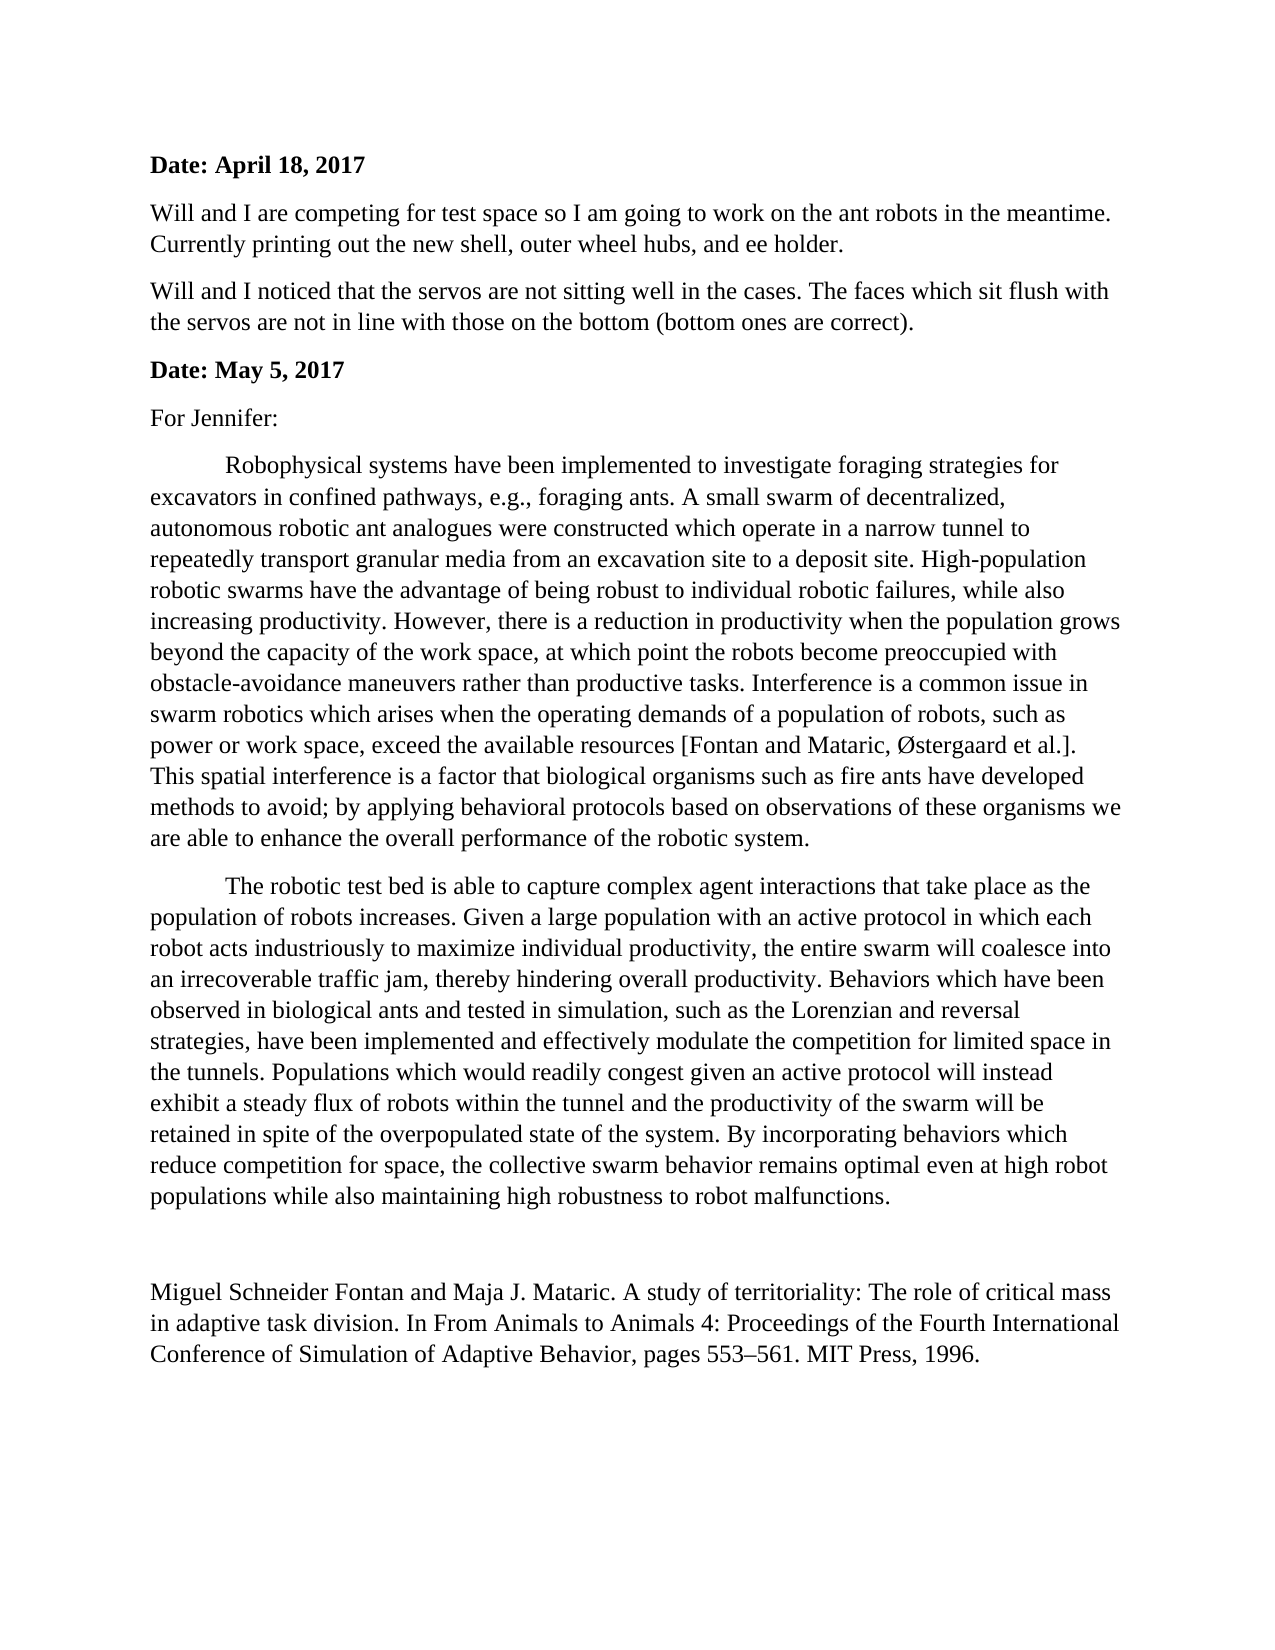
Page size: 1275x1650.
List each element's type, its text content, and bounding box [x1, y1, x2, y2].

text Will and I are competing for test space so I am going to work on the ant robots in the meantime. Currently printing out the new shell, outer wheel hubs, and ee holder. [150, 198, 1125, 257]
text The robotic test bed is able to capture complex agent interactions that take place as the population of robots increases. Given a large population with an active protocol in which each robot acts industriously to maximize individual productivity, the entire swarm will coalesce into an irrecoverable traffic jam, thereby hindering overall productivity. Behaviors which have been observed in biological ants and tested in simulation, such as the Lorenzian and reversal strategies, have been implemented and effectively modulate the competition for limited space in the tunnels. Populations which would readily congest given an active protocol will instead exhibit a steady flux of robots within the tunnel and the productivity of the swarm will be retained in spite of the overpopulated state of the system. By incorporating behaviors which reduce competition for space, the collective swarm behavior remains optimal even at high robot populations while also maintaining high robustness to robot malfunctions. [150, 871, 1125, 1210]
text Date: May 5, 2017 [150, 355, 1125, 384]
text Miguel Schneider Fontan and Maja J. Mataric. A study of territoriality: The role of critical mass in adaptive task division. In From Animals to Animals 4: Proceedings of the Fourth International Conference of Simulation of Adaptive Behavior, pages 553–561. MIT Press, 1996. [150, 1277, 1125, 1367]
text For Jennifer: [150, 403, 1125, 432]
text Robophysical systems have been implemented to investigate foraging strategies for excavators in confined pathways, e.g., foraging ants. A small swarm of decentralized, autonomous robotic ant analogues were constructed which operate in a narrow tunnel to repeatedly transport granular media from an excavation site to a deposit site. High-population robotic swarms have the advantage of being robust to individual robotic failures, while also increasing productivity. However, there is a reduction in productivity when the population grows beyond the capacity of the work space, at which point the robots become preoccupied with obstacle-avoidance maneuvers rather than productive tasks. Interference is a common issue in swarm robotics which arises when the operating demands of a population of robots, such as power or work space, exceed the available resources [Fontan and Mataric, Østergaard et al.]. This spatial interference is a factor that biological organisms such as fire ants have developed methods to avoid; by applying behavioral protocols based on observations of these organisms we are able to enhance the overall performance of the robotic system. [150, 451, 1125, 852]
text Will and I noticed that the servos are not sitting well in the cases. The faces which sit flush with the servos are not in line with those on the bottom (bottom ones are correct). [150, 276, 1125, 336]
text Date: April 18, 2017 [214, 150, 1125, 179]
